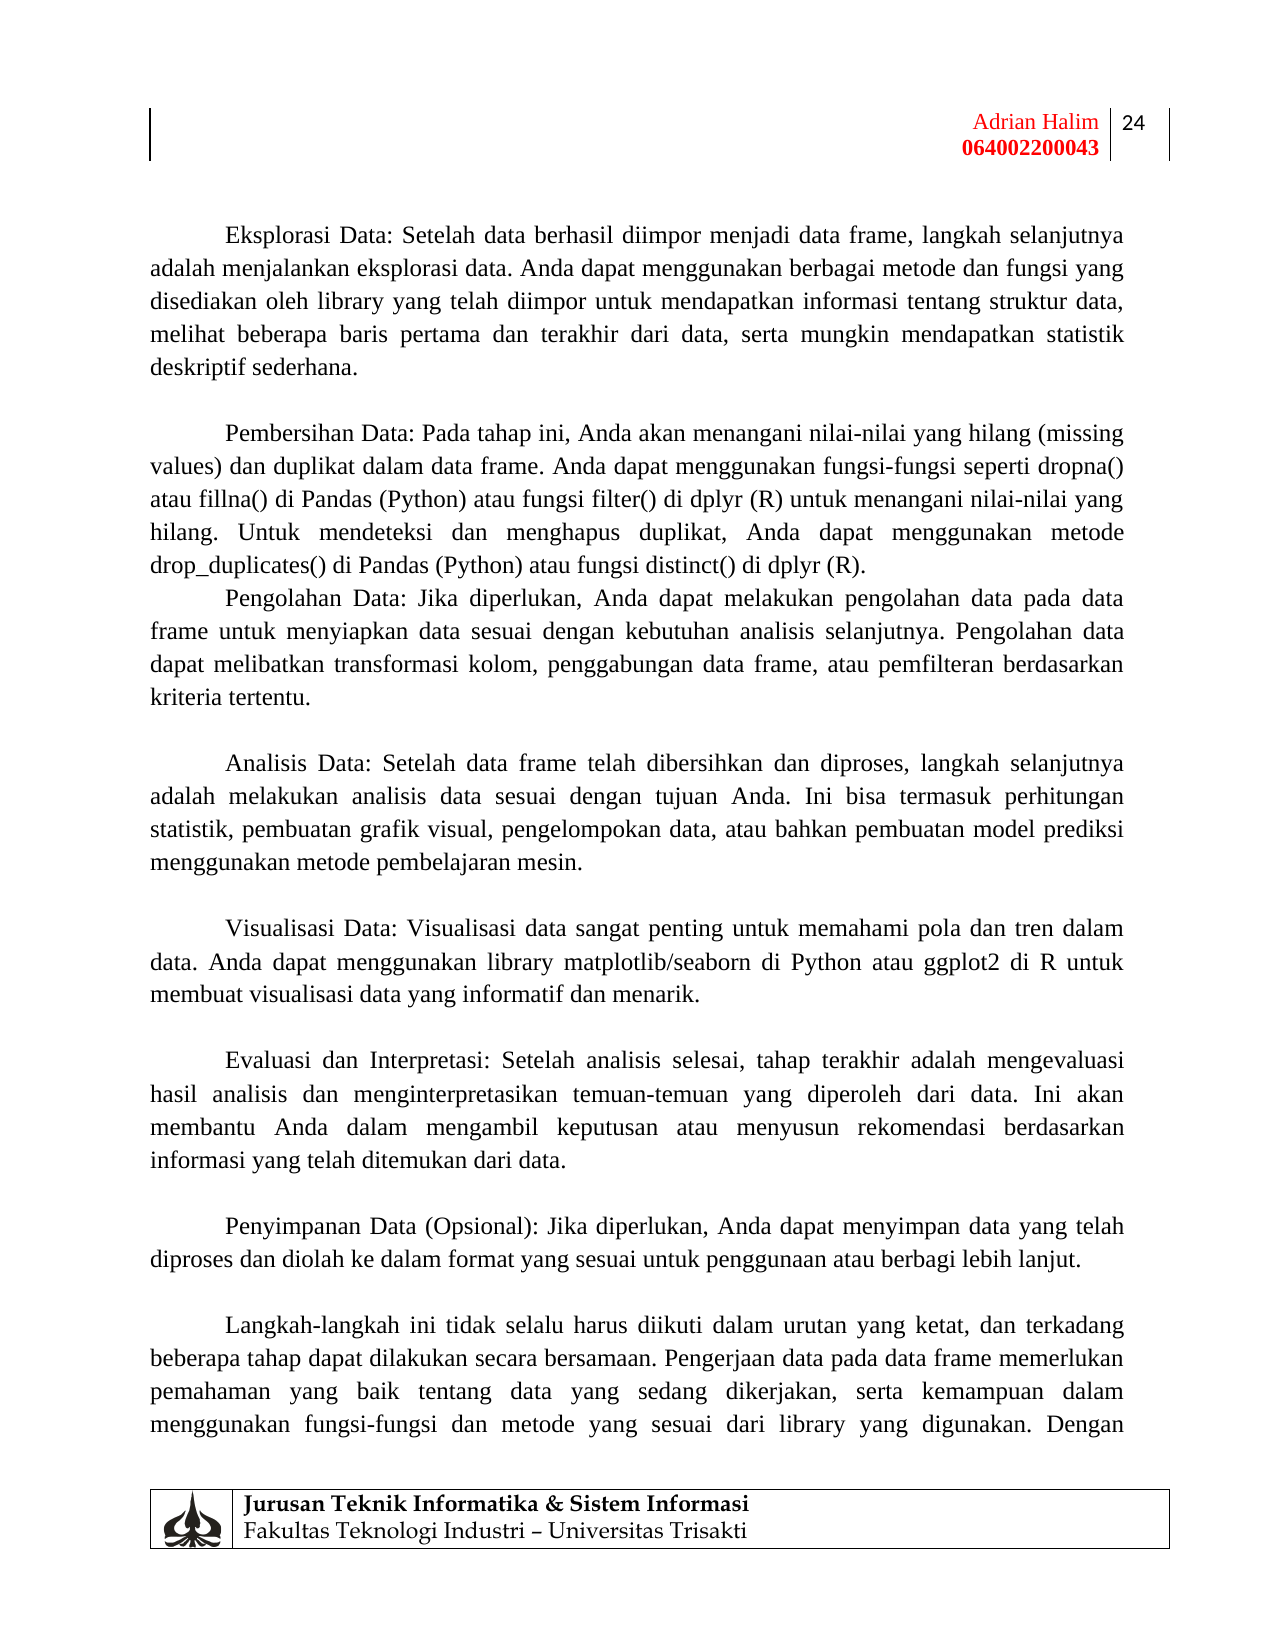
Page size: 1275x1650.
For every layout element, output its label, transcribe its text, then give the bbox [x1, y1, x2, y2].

text Analisis Data: Setelah data frame telah dibersihkan dan diproses, langkah selanjutnya adalah melakukan analisis data sesuai dengan tujuan Anda. Ini bisa termasuk perhitungan statistik, pembuatan grafik visual, pengelompokan data, atau bahkan pembuatan model prediksi menggunakan metode pembelajaran mesin. [150, 748, 1125, 876]
picture [163, 1489, 222, 1548]
text Eksplorasi Data: Setelah data berhasil diimpor menjadi data frame, langkah selanjutnya adalah menjalankan eksplorasi data. Anda dapat menggunakan berbagai metode dan fungsi yang disediakan oleh library yang telah diimpor untuk mendapatkan informasi tentang struktur data, melihat beberapa baris pertama dan terakhir dari data, serta mungkin mendapatkan statistik deskriptif sederhana. [150, 220, 1125, 381]
text Penyimpanan Data (Opsional): Jika diperlukan, Anda dapat menyimpan data yang telah diproses dan diolah ke dalam format yang sesuai untuk penggunaan atau berbagi lebih lanjut. [150, 1211, 1125, 1272]
text Pengolahan Data: Jika diperlukan, Anda dapat melakukan pengolahan data pada data frame untuk menyiapkan data sesuai dengan kebutuhan analisis selanjutnya. Pengolahan data dapat melibatkan transformasi kolom, penggabungan data frame, atau pemfilteran berdasarkan kriteria tertentu. [150, 583, 1125, 711]
text Pembersihan Data: Pada tahap ini, Anda akan menangani nilai-nilai yang hilang (missing values) dan duplikat dalam data frame. Anda dapat menggunakan fungsi-fungsi seperti dropna() atau fillna() di Pandas (Python) atau fungsi filter() di dplyr (R) untuk menangani nilai-nilai yang hilang. Untuk mendeteksi dan menghapus duplikat, Anda dapat menggunakan metode drop_duplicates() di Pandas (Python) atau fungsi distinct() di dplyr (R). [150, 418, 1125, 579]
text Visualisasi Data: Visualisasi data sangat penting untuk memahami pola dan tren dalam data. Anda dapat menggunakan library matplotlib/seaborn di Python atau ggplot2 di R untuk membuat visualisasi data yang informatif dan menarik. [150, 913, 1125, 1008]
text Evaluasi dan Interpretasi: Setelah analisis selesai, tahap terakhir adalah mengevaluasi hasil analisis dan menginterpretasikan temuan-temuan yang diperoleh dari data. Ini akan membantu Anda dalam mengambil keputusan atau menyusun rekomendasi berdasarkan informasi yang telah ditemukan dari data. [150, 1046, 1125, 1173]
